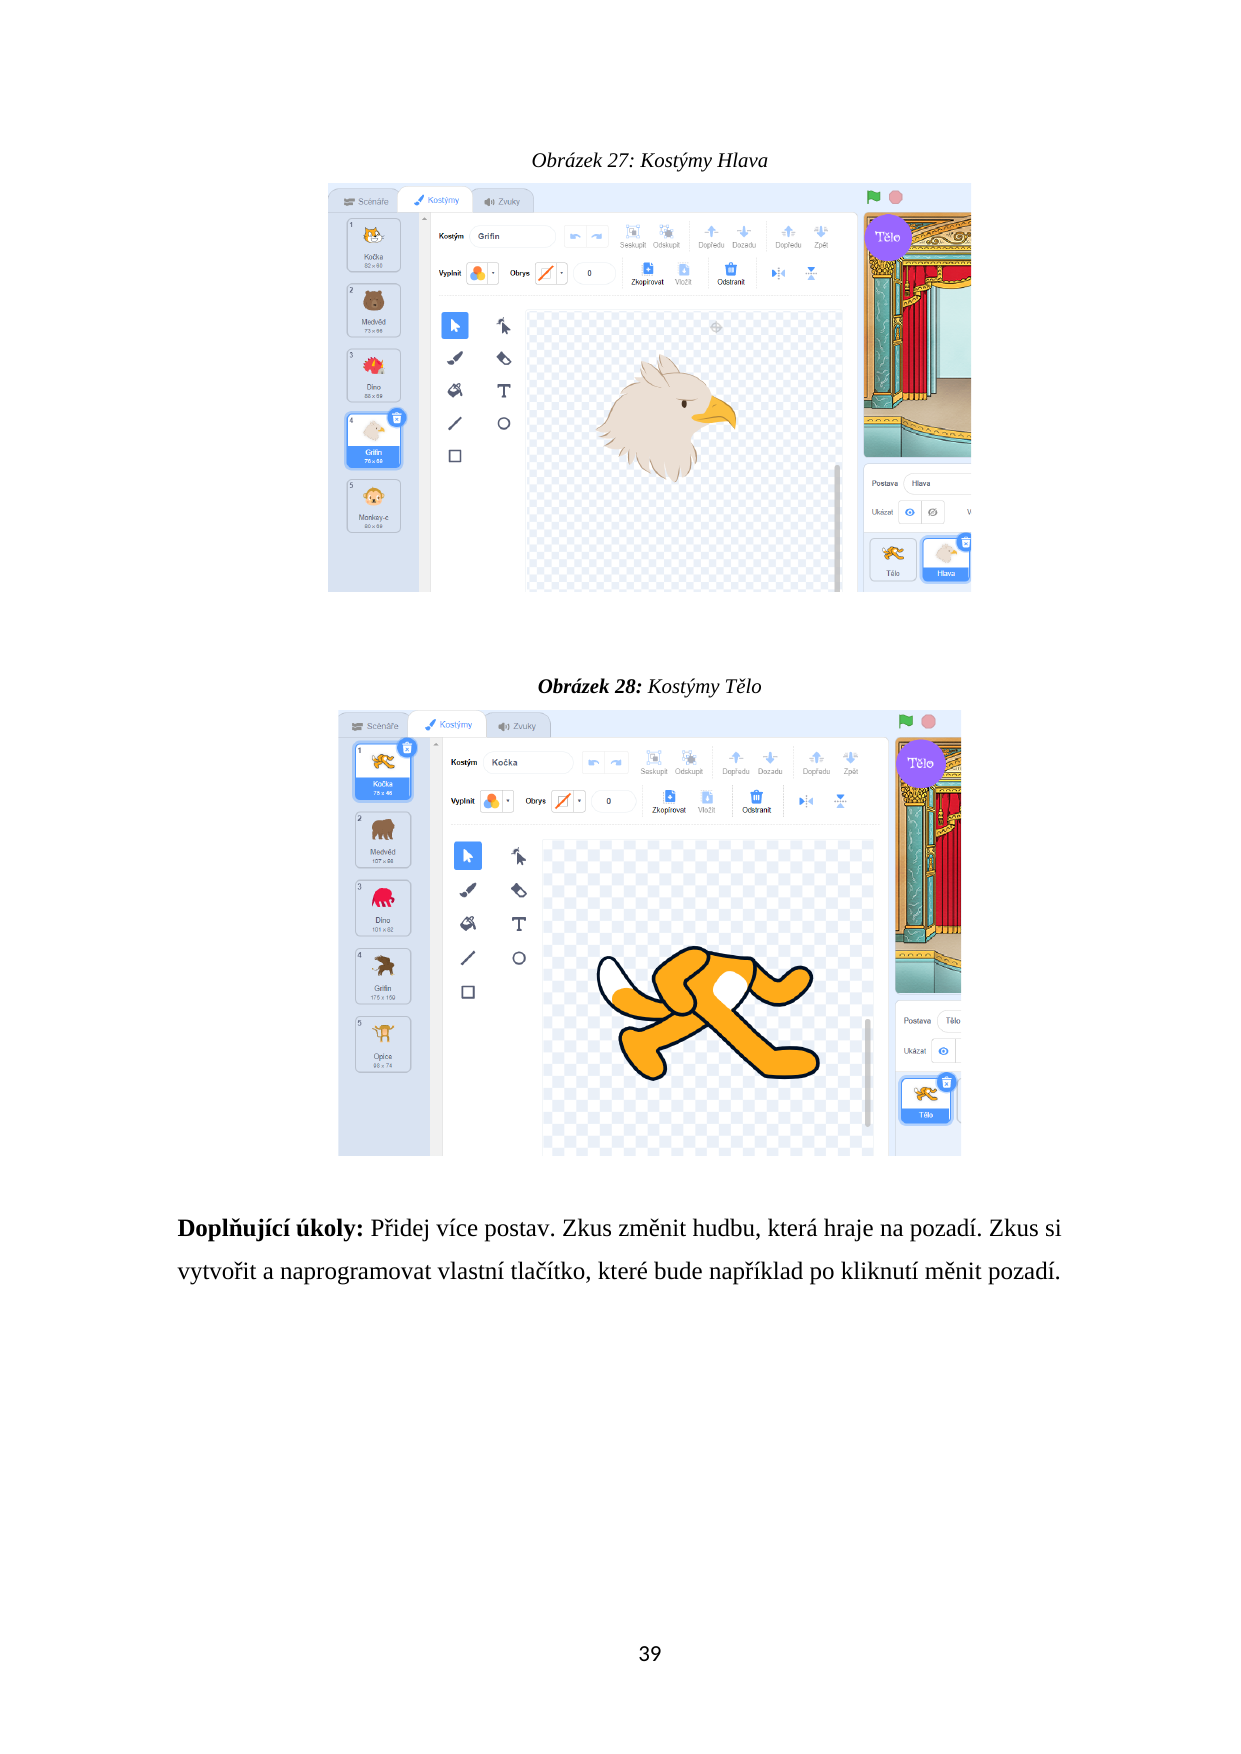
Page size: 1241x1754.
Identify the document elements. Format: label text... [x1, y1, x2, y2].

text Obrázek 28: Kostýmy Tělo [177, 674, 1122, 698]
picture [338, 710, 962, 1156]
picture [328, 183, 972, 592]
text Doplňující úkoly: Přidej více postav. Zkus změnit hudbu, která hraje na pozadí. Zkus si vytvořit a naprogramovat vlastní tlačítko, které bude například po kliknutí měnit pozadí. [177, 1213, 1122, 1284]
